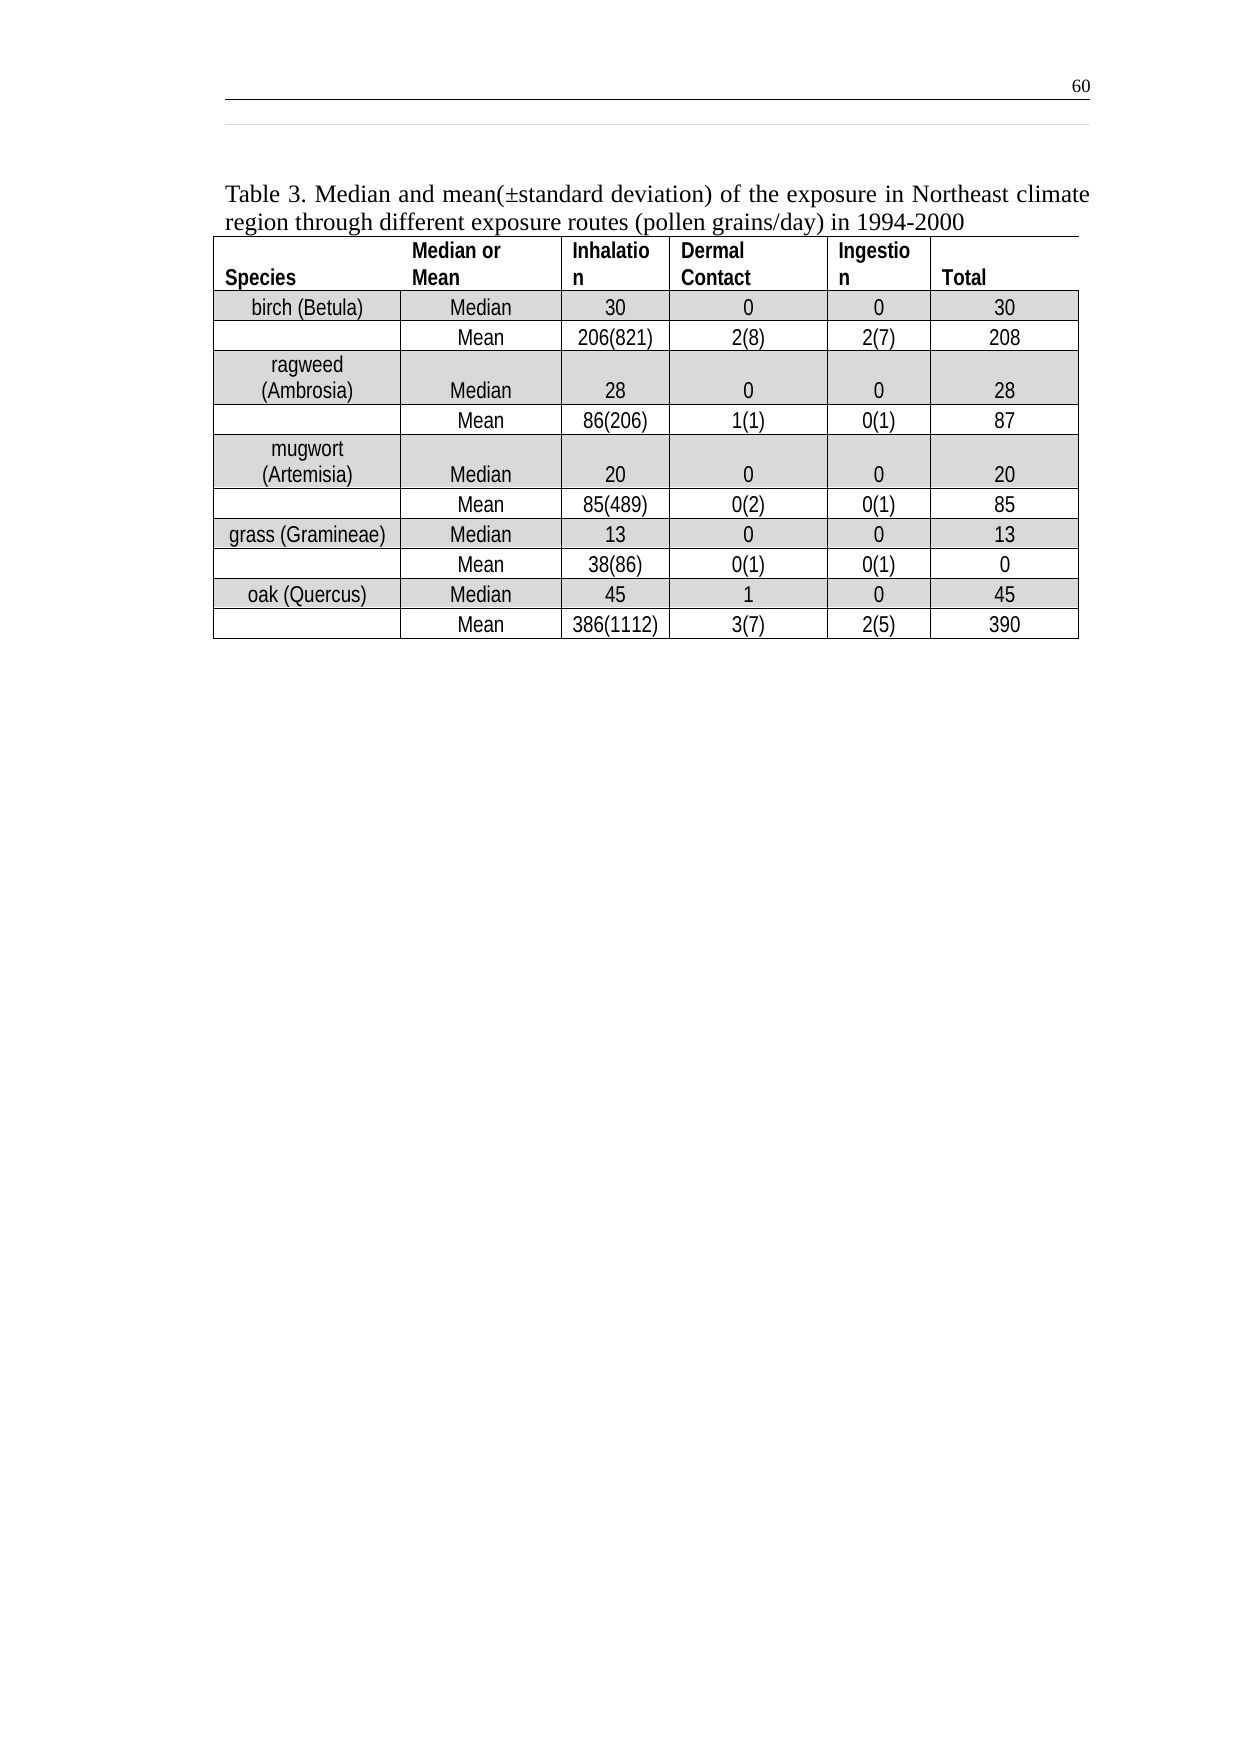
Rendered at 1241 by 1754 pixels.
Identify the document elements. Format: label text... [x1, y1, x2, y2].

text Table 3. Median and mean(±standard deviation) of the exposure in Northeast climate region through different exposure routes (pollen grains/day) in 1994-2000 [225, 179, 1090, 236]
table_header Median or Mean [401, 237, 561, 290]
table_cell 0 [828, 579, 930, 607]
table_cell [214, 405, 400, 434]
table_cell 0 [670, 351, 827, 404]
table_header Inhalation [562, 237, 669, 290]
table_cell 1(1) [670, 405, 827, 434]
table_cell 0(1) [670, 549, 827, 577]
table_cell Mean [401, 489, 561, 517]
table_cell 0 [670, 519, 827, 547]
table_cell 30 [931, 291, 1078, 320]
table_cell 0 [828, 351, 930, 404]
table_cell 45 [931, 579, 1078, 607]
table_cell 86(206) [562, 405, 669, 434]
table_cell 13 [931, 519, 1078, 547]
table_cell 1 [670, 579, 827, 607]
table_cell 0(1) [828, 489, 930, 517]
table_cell 2(8) [670, 321, 827, 350]
table_cell Mean [401, 405, 561, 434]
table_cell Median [401, 579, 561, 607]
table_cell 0 [931, 549, 1078, 577]
table_cell 20 [562, 435, 669, 487]
table_header Species [214, 237, 401, 290]
table_cell [214, 489, 400, 517]
table_cell 0(1) [828, 549, 930, 577]
table_cell 0 [828, 291, 930, 320]
table_cell birch (Betula) [214, 291, 400, 320]
table_cell 45 [562, 579, 669, 607]
table_cell 85(489) [562, 489, 669, 517]
table_cell 2(5) [828, 609, 930, 637]
table_cell mugwort (Artemisia) [214, 435, 400, 487]
table_cell 13 [562, 519, 669, 547]
table_cell 0 [670, 435, 827, 487]
table_cell 208 [931, 321, 1078, 350]
table_cell [214, 321, 400, 350]
table_cell 206(821) [562, 321, 669, 350]
table_cell Median [401, 351, 561, 404]
table_cell Median [401, 291, 561, 320]
table_cell 38(86) [562, 549, 669, 577]
table_cell oak (Quercus) [214, 579, 400, 607]
table_cell 0 [828, 435, 930, 487]
table_cell Mean [401, 549, 561, 577]
table_cell 28 [931, 351, 1078, 404]
table_cell 0 [828, 519, 930, 547]
table_cell 0(1) [828, 405, 930, 434]
table_header Dermal Contact [670, 237, 827, 290]
table_cell 390 [931, 609, 1078, 637]
table_cell 0(2) [670, 489, 827, 517]
table_header Total [931, 237, 1079, 290]
table_cell Median [401, 519, 561, 547]
table_cell 87 [931, 405, 1078, 434]
table_cell 386(1112) [562, 609, 669, 637]
table_cell 85 [931, 489, 1078, 517]
table_cell ragweed (Ambrosia) [214, 351, 400, 404]
table_cell [214, 609, 400, 637]
table_cell 2(7) [828, 321, 930, 350]
table_cell grass (Gramineae) [214, 519, 400, 547]
table_cell Mean [401, 609, 561, 637]
table_header Ingestion [828, 237, 930, 290]
table_cell 20 [931, 435, 1078, 487]
table_cell 0 [670, 291, 827, 320]
table_cell [214, 549, 400, 577]
table_cell Median [401, 435, 561, 487]
table_cell 28 [562, 351, 669, 404]
table_cell 30 [562, 291, 669, 320]
table_cell Mean [401, 321, 561, 350]
table_cell 3(7) [670, 609, 827, 637]
